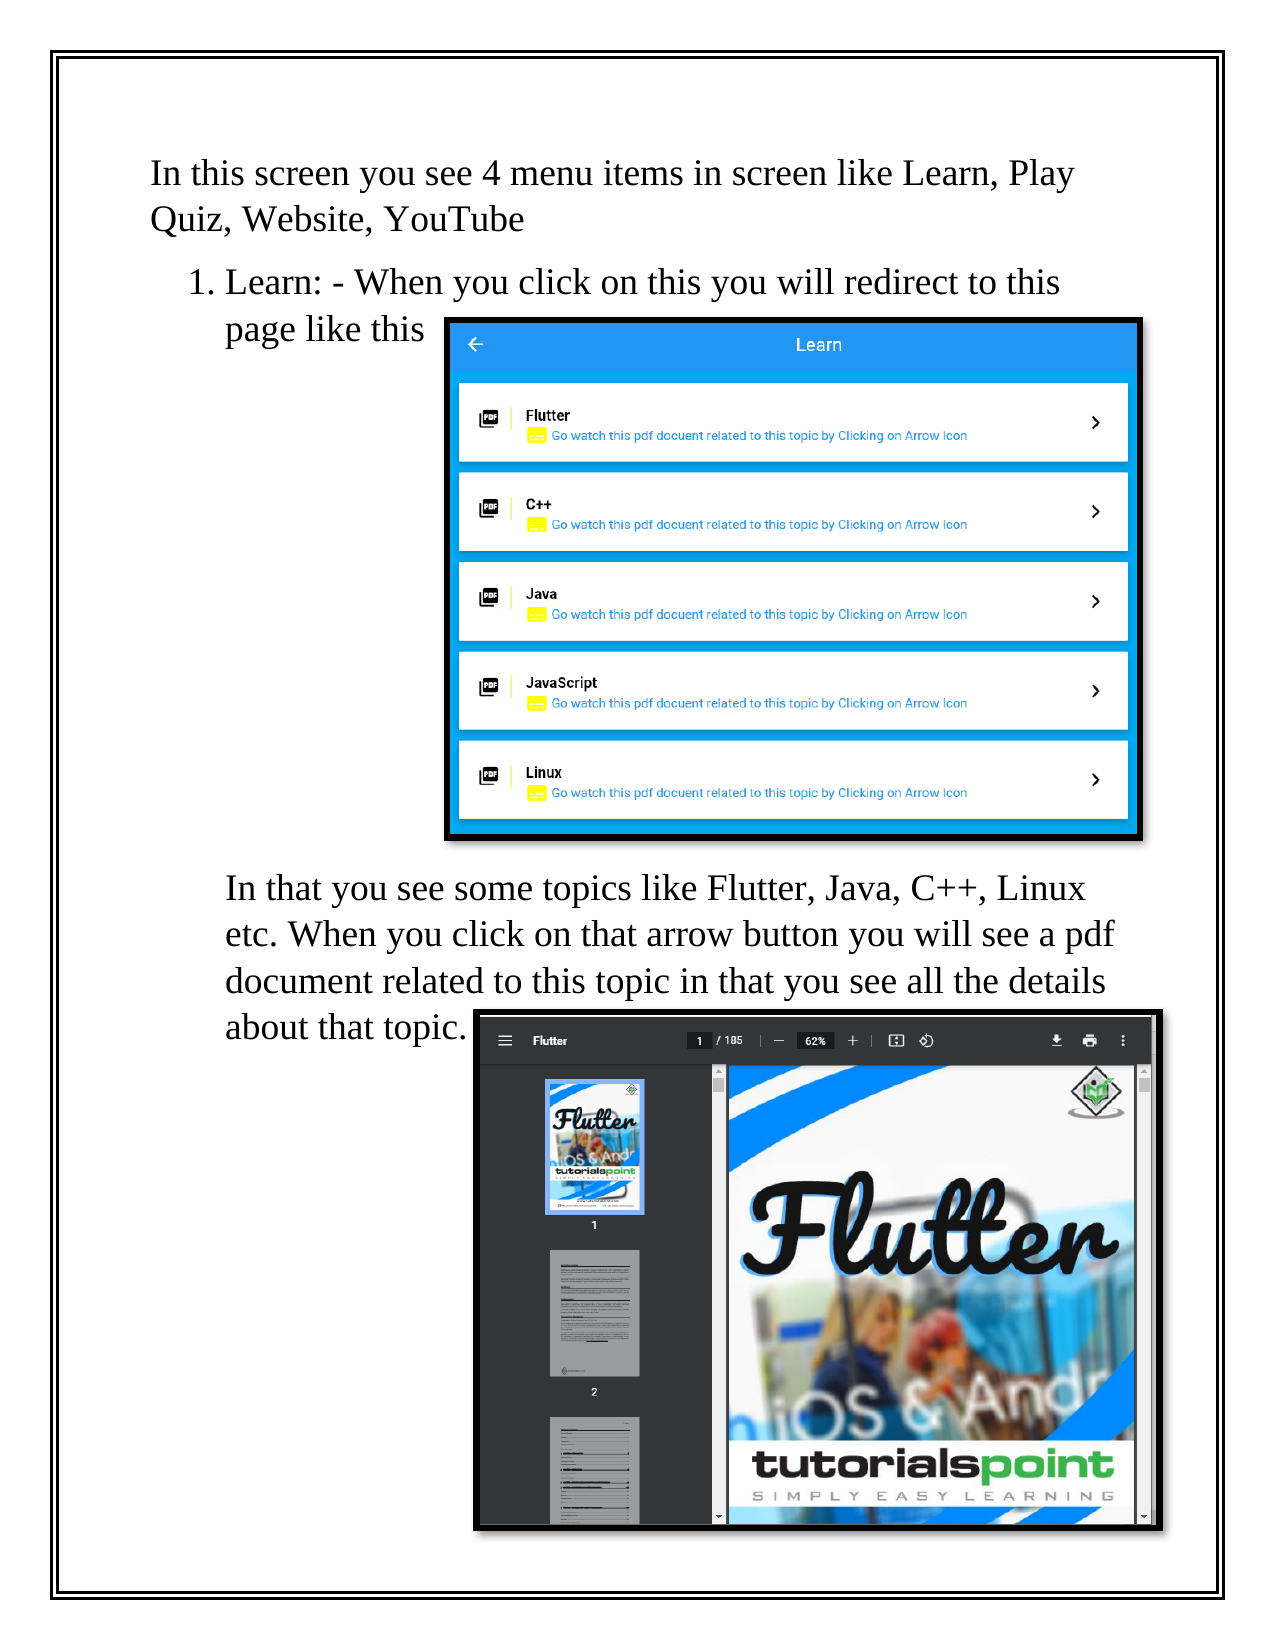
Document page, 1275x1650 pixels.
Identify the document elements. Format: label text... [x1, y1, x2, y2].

picture [480, 1015, 1156, 1525]
text In this screen you see 4 menu items in screen like Learn, Play Quiz, Website, YouTube [150, 150, 1125, 240]
picture [460, 563, 1127, 640]
picture [460, 384, 1127, 461]
picture [450, 323, 1137, 370]
picture [460, 741, 1127, 818]
list Learn: - When you click on this you will redirect to this page like this [187, 260, 1125, 349]
picture [460, 473, 1127, 550]
picture [460, 652, 1127, 729]
list In that you see some topics like Flutter, Java, C++, Linux etc. When you click on that arrow button you will see a pdf document related to this topic in that you see all the details about that topic. [225, 865, 1125, 1048]
